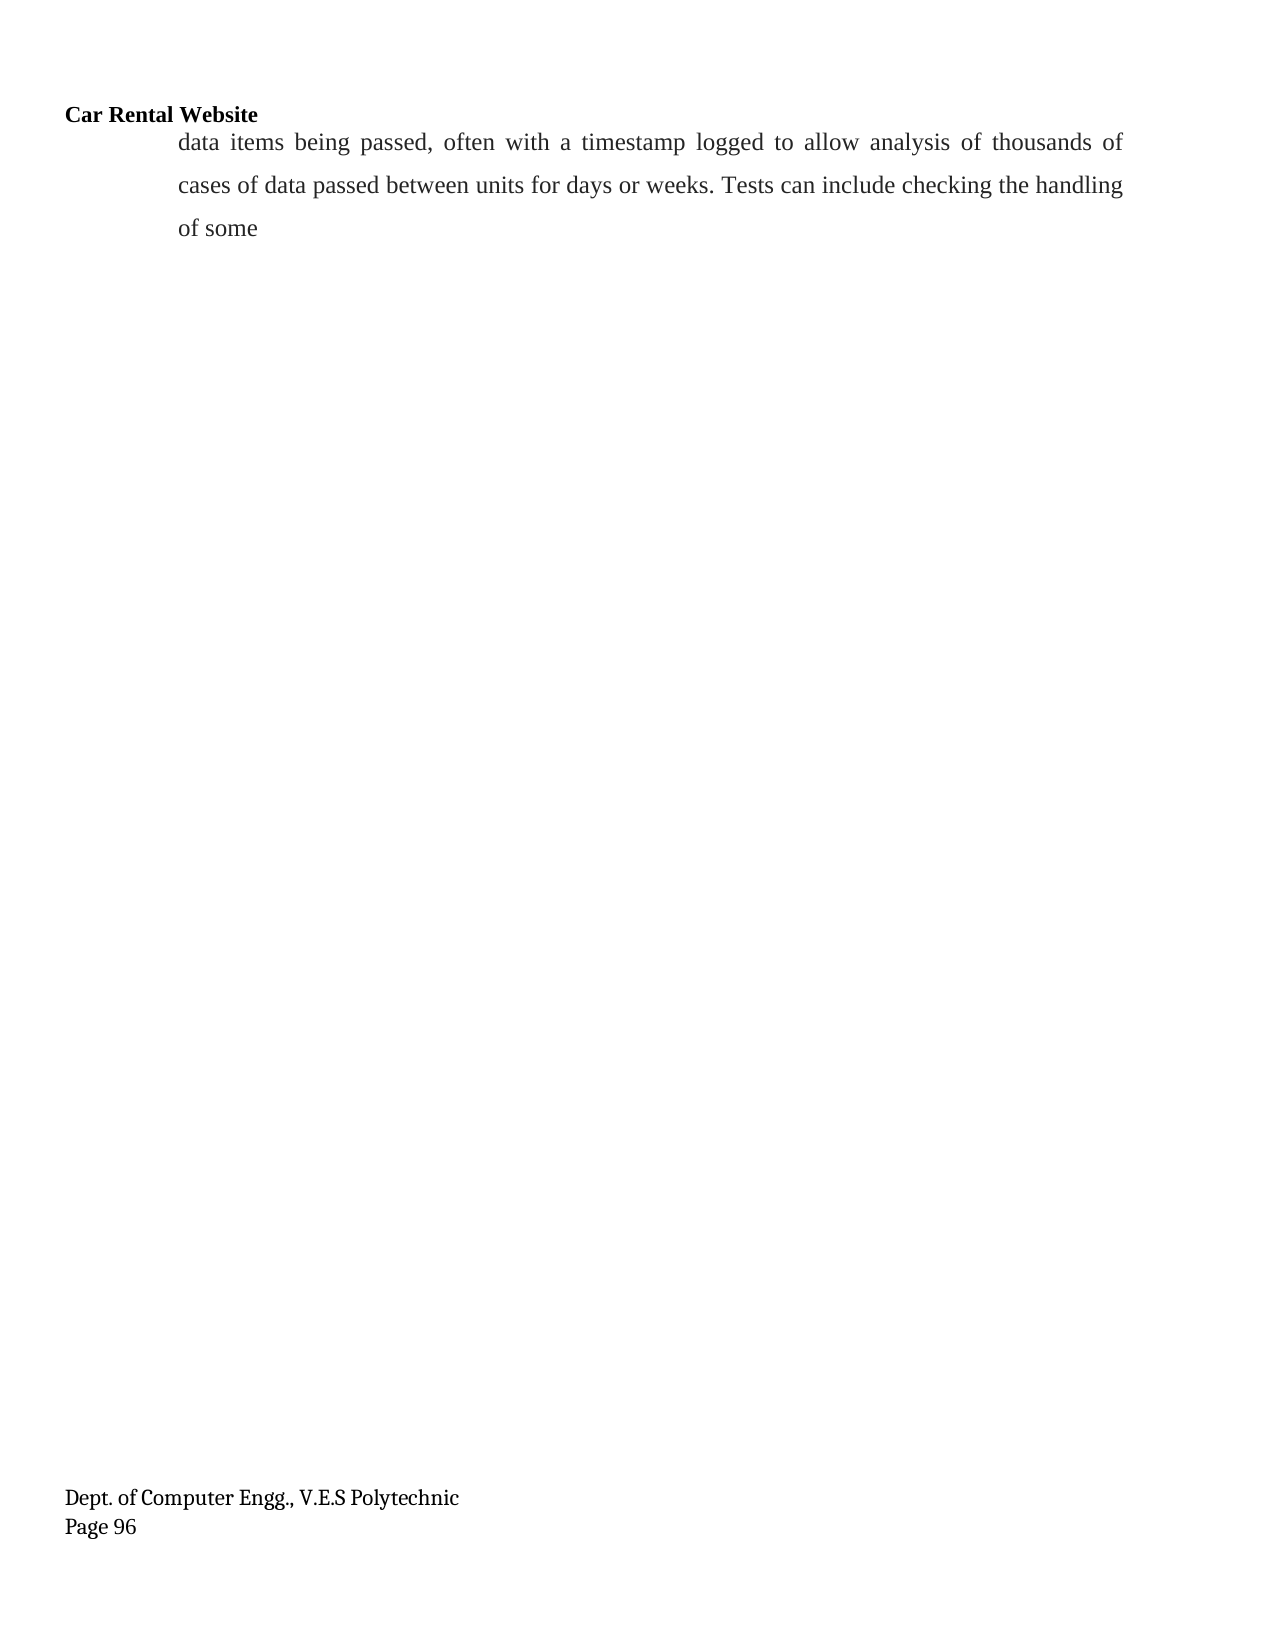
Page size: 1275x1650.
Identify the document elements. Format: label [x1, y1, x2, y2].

text [178, 127, 1125, 242]
